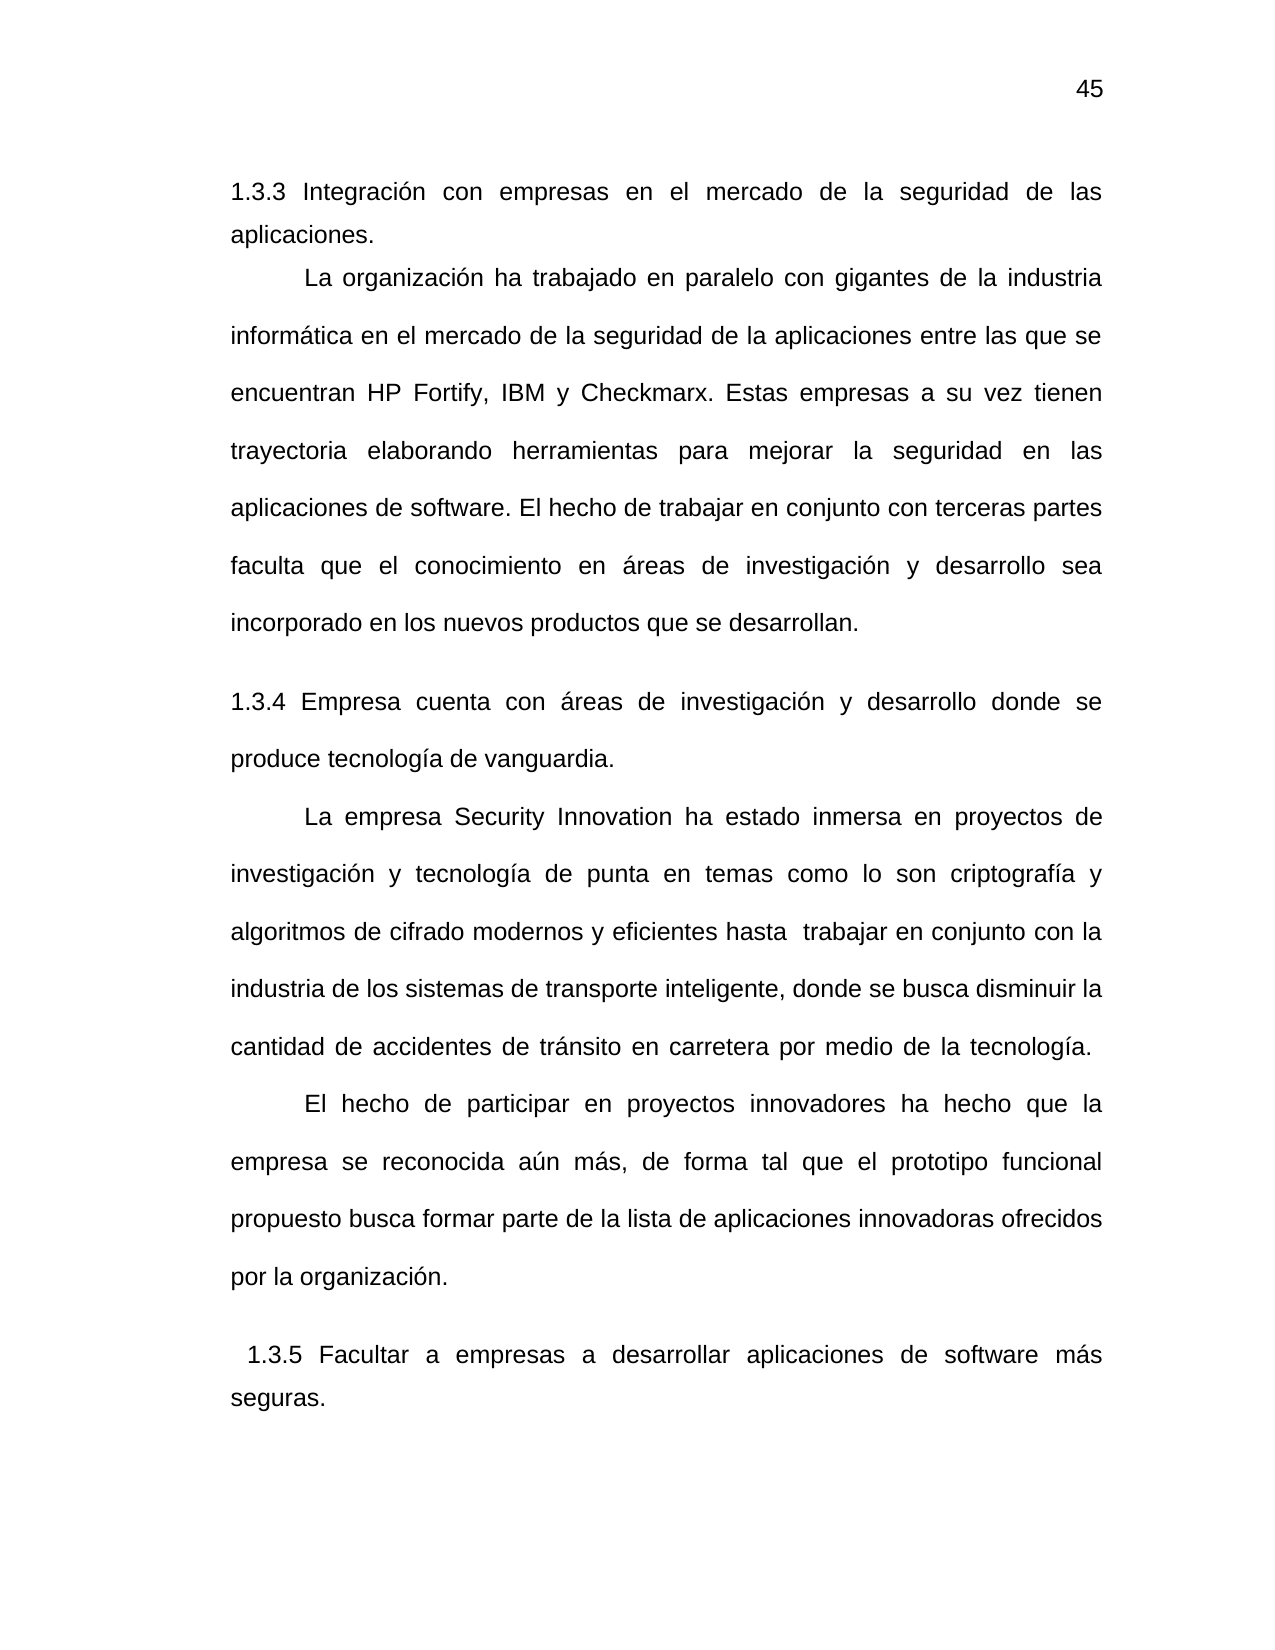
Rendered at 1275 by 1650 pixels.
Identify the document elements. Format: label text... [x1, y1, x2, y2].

subtitle 1.3.4 Empresa cuenta con áreas de investigación y desarrollo donde se produce tecnología de vanguardia. [230, 687, 1104, 773]
subtitle 1.3.5 Facultar a empresas a desarrollar aplicaciones de software más seguras. [230, 1340, 1104, 1412]
text La organización ha trabajado en paralelo con gigantes de la industria informática en el mercado de la seguridad de la aplicaciones entre las que se encuentran HP Fortify, IBM y Checkmarx. Estas empresas a su vez tienen trayectoria elaborando herramientas para mejorar la seguridad en las aplicaciones de software. El hecho de trabajar en conjunto con terceras partes faculta que el conocimiento en áreas de investigación y desarrollo sea incorporado en los nuevos productos que se desarrollan. [230, 263, 1104, 637]
text La empresa Security Innovation ha estado inmersa en proyectos de investigación y tecnología de punta en temas como lo son criptografía y algoritmos de cifrado modernos y eficientes hasta trabajar en conjunto con la industria de los sistemas de transporte inteligente, donde se busca disminuir la cantidad de accidentes de tránsito en carretera por medio de la tecnología. El hecho de participar en proyectos innovadores ha hecho que la empresa se reconocida aún más, de forma tal que el prototipo funcional propuesto busca formar parte de la lista de aplicaciones innovadoras ofrecidos por la organización. [230, 802, 1104, 1291]
subtitle 1.3.3 Integración con empresas en el mercado de la seguridad de las aplicaciones. [230, 177, 1104, 249]
